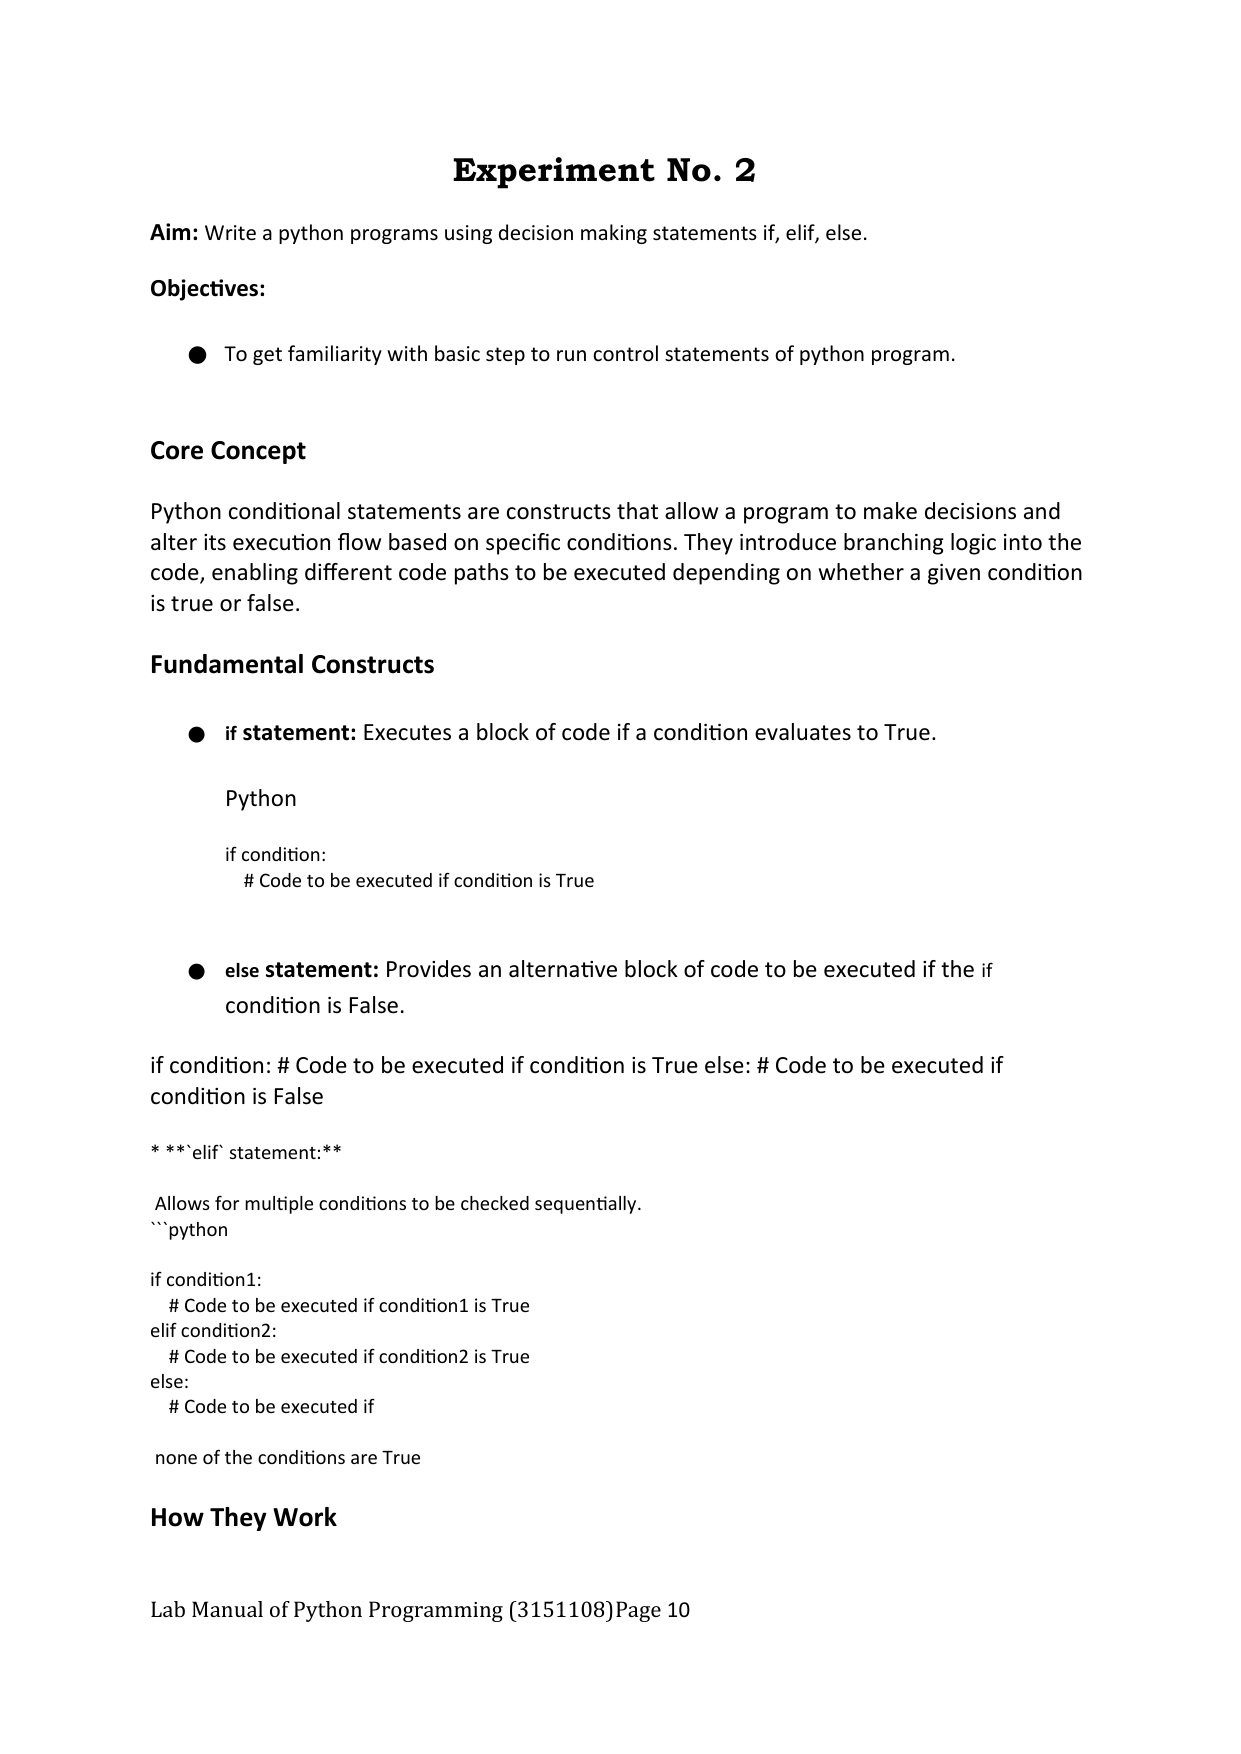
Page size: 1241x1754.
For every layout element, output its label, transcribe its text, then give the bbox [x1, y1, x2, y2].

text ```python [150, 1216, 1090, 1241]
text if condition: [225, 842, 1090, 867]
text Core Concept [150, 432, 1090, 466]
text Fundamental Constructs [150, 646, 1090, 681]
list else statement: Provides an alternative block of code to be executed if the if condition is False. [187, 947, 1090, 1020]
list if statement: Executes a block of code if a condition evaluates to True. [187, 710, 1090, 753]
text Objectives: [150, 272, 1090, 302]
text # Code to be executed if condition2 is True [150, 1343, 1090, 1368]
text elif condition2: [150, 1317, 1090, 1343]
text if condition: # Code to be executed if condition is True else: # Code to be executed if condition is False [150, 1049, 1090, 1110]
text * **`elif` statement:** [150, 1139, 1090, 1165]
text # Code to be executed if condition1 is True [150, 1292, 1090, 1317]
text # Code to be executed if [150, 1394, 1090, 1419]
list To get familiarity with basic step to run control statements of python program. [187, 327, 1090, 374]
text Allows for multiple conditions to be checked sequentially. [150, 1190, 1090, 1216]
text How They Work [150, 1499, 1090, 1533]
text Experiment No. 2 [150, 150, 1090, 189]
text Aim: Write a python programs using decision making statements if, elif, else. [150, 216, 1090, 246]
text # Code to be executed if condition is True [225, 867, 1090, 892]
text else: [150, 1368, 1090, 1394]
text Python [225, 782, 1090, 812]
text Python conditional statements are constructs that allow a program to make decisions and alter its execution flow based on specific conditions. They introduce branching logic into the code, enabling different code paths to be executed depending on whether a given condition is true or false. [150, 495, 1090, 617]
text none of the conditions are True [150, 1444, 1090, 1470]
text if condition1: [150, 1267, 1090, 1292]
